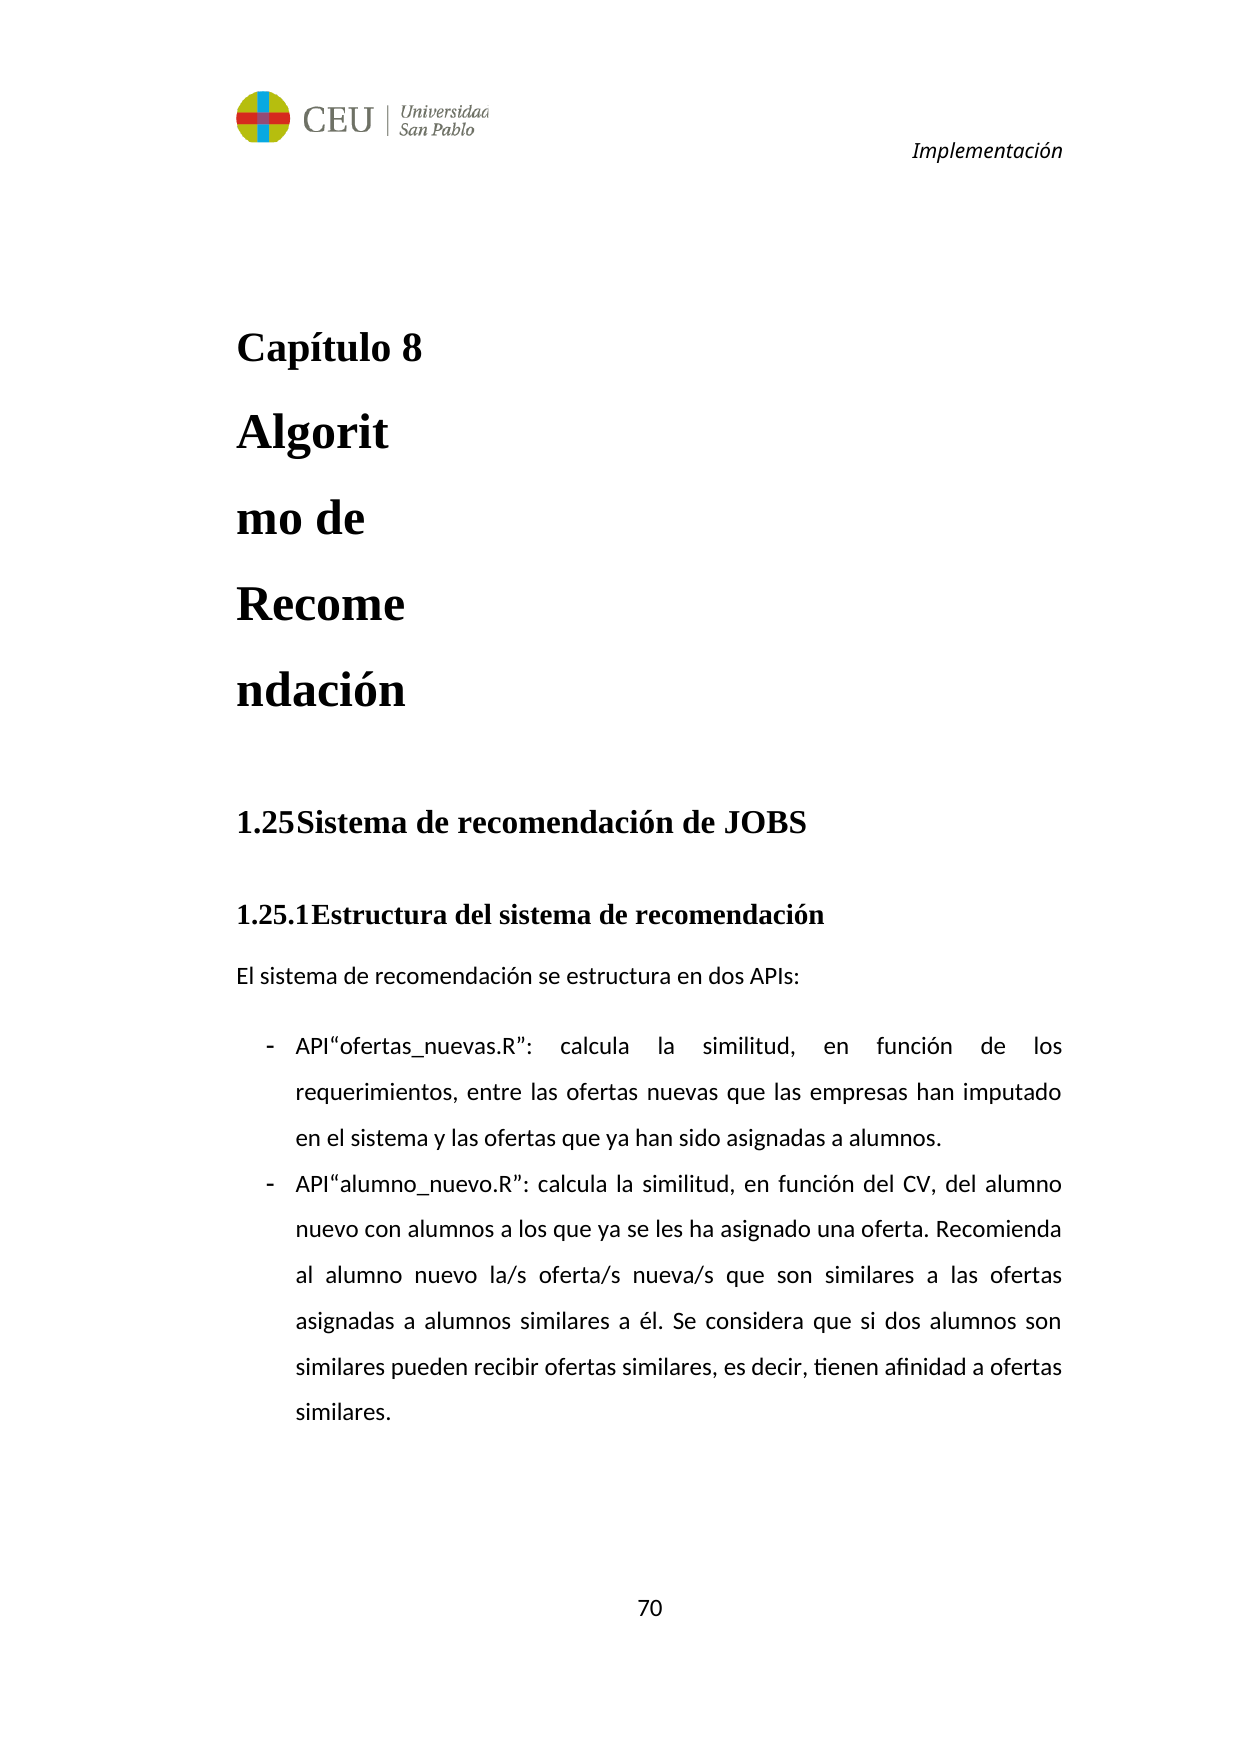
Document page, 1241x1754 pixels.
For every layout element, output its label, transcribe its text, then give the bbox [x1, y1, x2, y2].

text El sistema de recomendación se estructura en dos APIs: [236, 960, 1063, 990]
subtitle Algoritmo de Recomendación [236, 315, 423, 718]
list API“alumno_nuevo.R”: calcula la similitud, en función del CV, del alumno nuevo con alumnos a los que ya se les ha asignado una oferta. Recomienda al alumno nuevo la/s oferta/s nueva/s que son similares a las ofertas asignadas a alumnos similares a él. Se considera que si dos alumnos son similares pueden recibir ofertas similares, es decir, tienen afinidad a ofertas similares. [266, 1168, 1063, 1427]
picture [235, 89, 489, 143]
subtitle Estructura del sistema de recomendación [236, 897, 1063, 931]
list API“ofertas_nuevas.R”: calcula la similitud, en función de los requerimientos, entre las ofertas nuevas que las empresas han imputado en el sistema y las ofertas que ya han sido asignadas a alumnos. [266, 1031, 1063, 1152]
subtitle Sistema de recomendación de JOBS [236, 315, 1063, 840]
